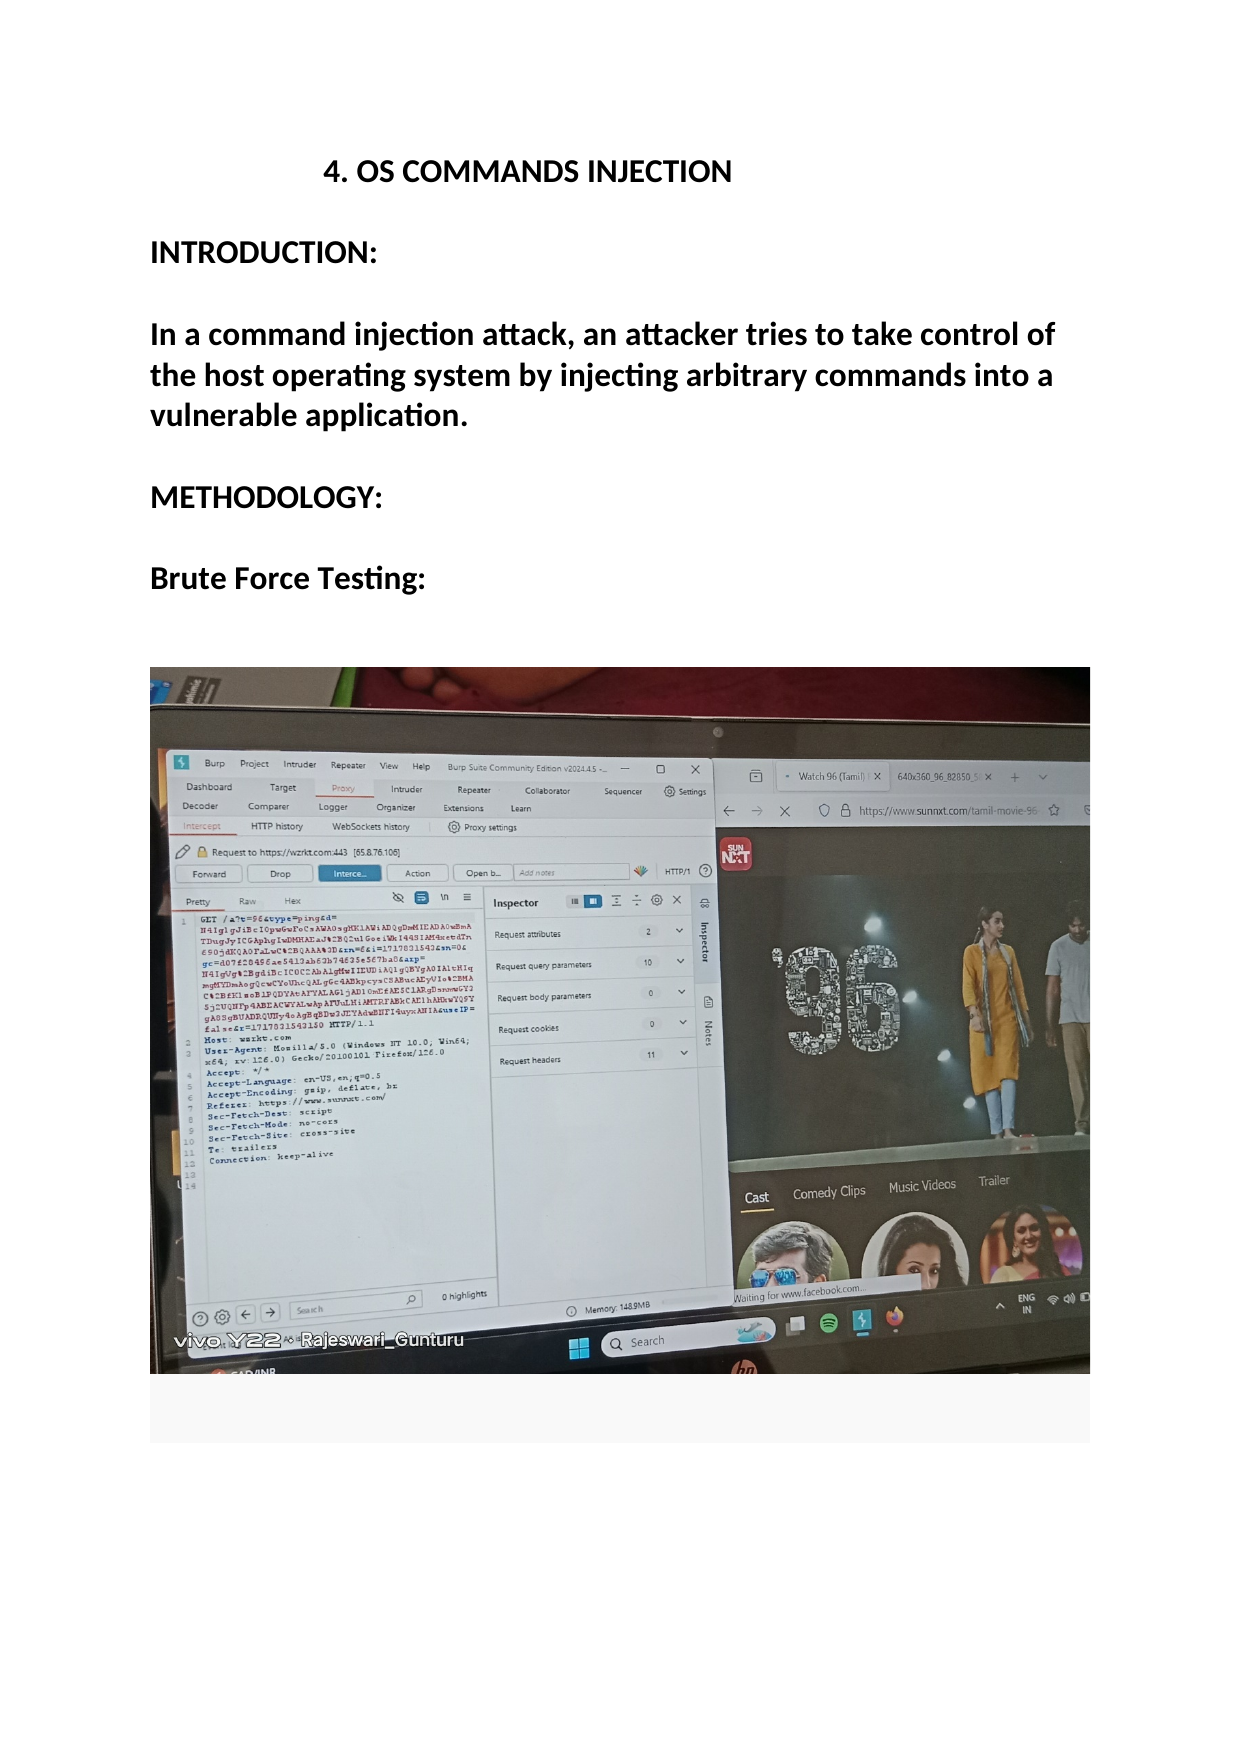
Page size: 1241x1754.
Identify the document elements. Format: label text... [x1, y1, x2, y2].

text 4. OS COMMANDS INJECTION [150, 150, 1090, 191]
text INTRODUCTION: [150, 231, 1090, 272]
text METHODOLOGY: [150, 476, 1090, 517]
text In a command injection attack, an attacker tries to take control of the host operating system by injecting arbitrary commands into a vulnerable application. [150, 313, 1090, 435]
text Brute Force Testing: [150, 557, 1090, 598]
picture [150, 667, 1091, 1374]
